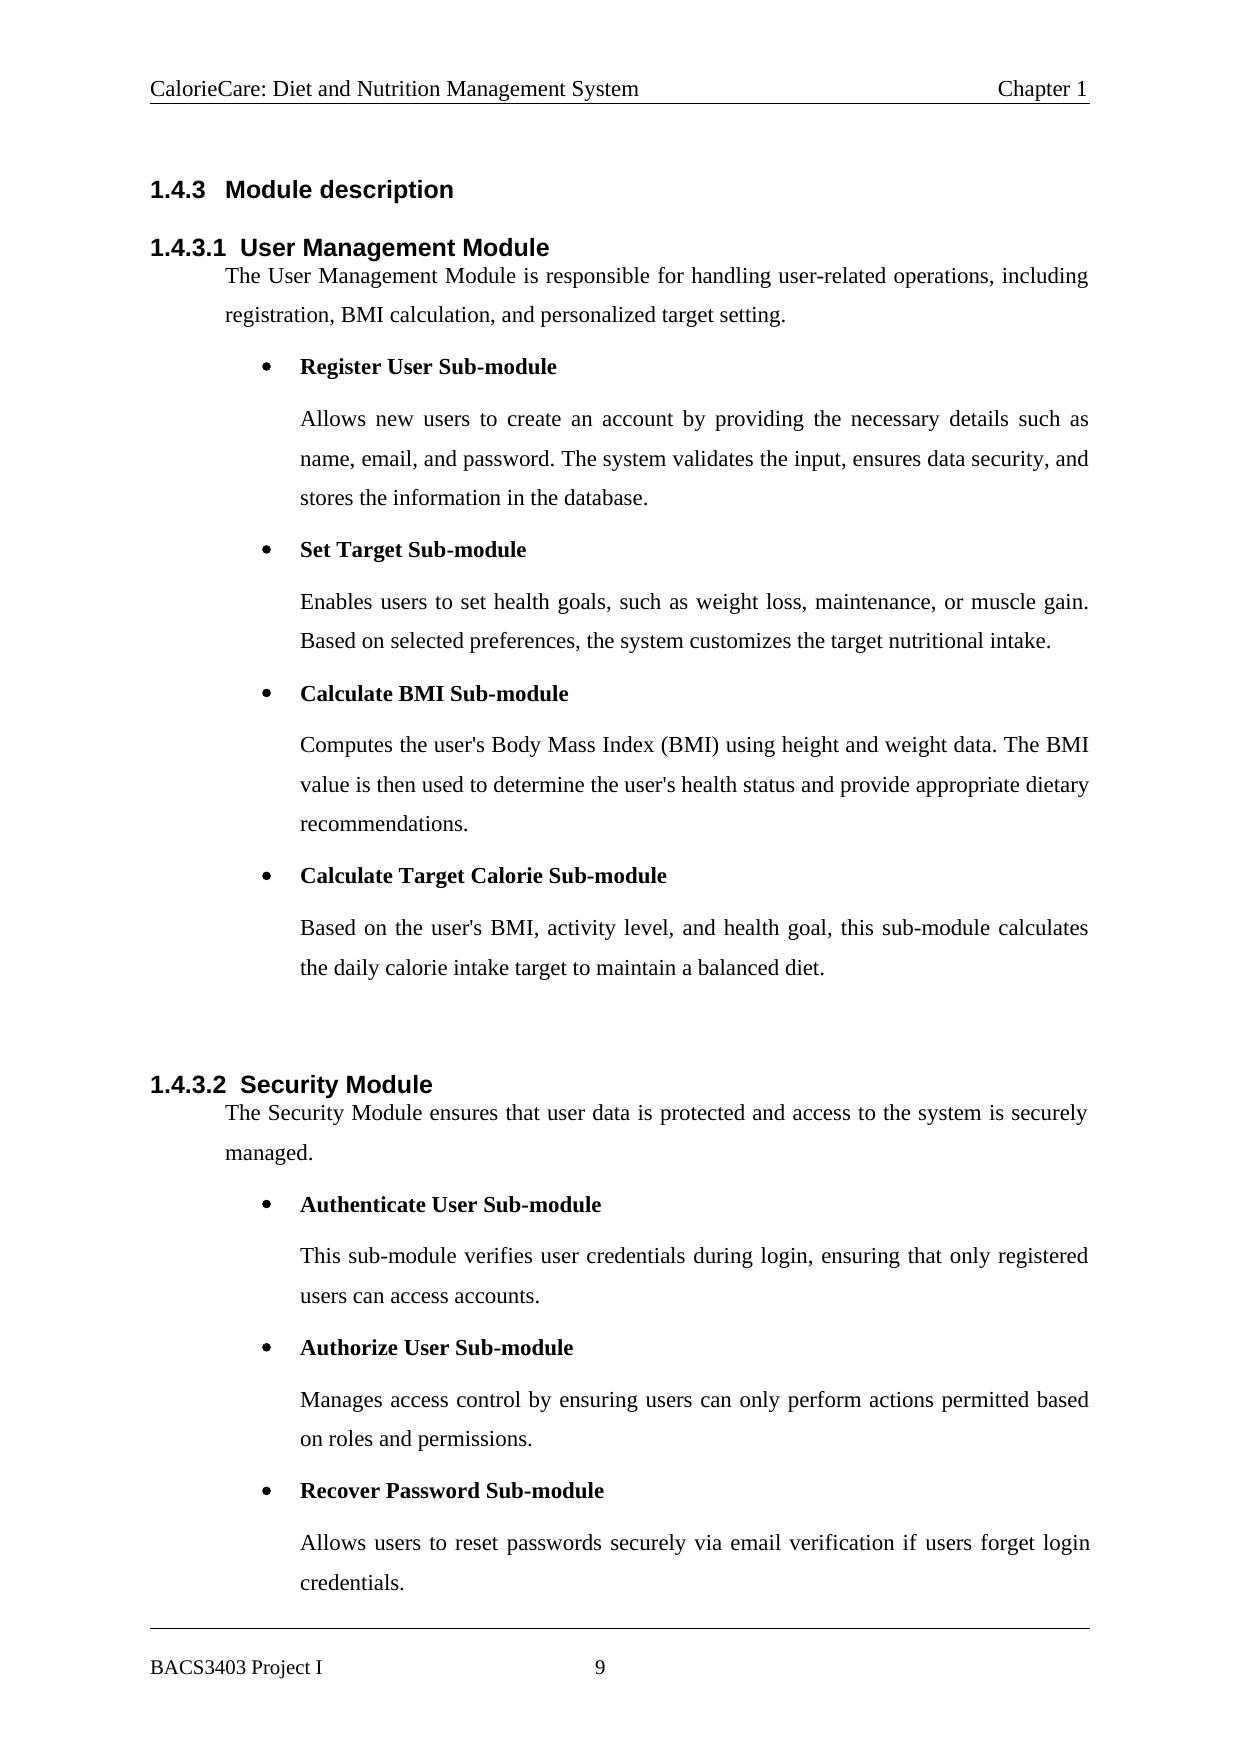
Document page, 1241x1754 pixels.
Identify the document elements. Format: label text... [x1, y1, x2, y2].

list Authorize User Sub-module [262, 1334, 1090, 1360]
text The User Management Module is responsible for handling user-related operations, including registration, BMI calculation, and personalized target setting. [225, 262, 1090, 328]
list Calculate BMI Sub-module [262, 679, 1090, 706]
text Enables users to set health goals, such as weight loss, maintenance, or muscle gain. Based on selected preferences, the system customizes the target nutritional intake. [300, 588, 1090, 654]
subtitle Security Module [150, 1070, 1090, 1099]
list Set Target Sub-module [262, 536, 1090, 562]
text Computes the user's Body Mass Index (BMI) using height and weight data. The BMI value is then used to determine the user's health status and provide appropriate dietary recommendations. [300, 732, 1090, 837]
list Recover Password Sub-module [262, 1477, 1090, 1504]
list Register User Sub-module [262, 353, 1090, 379]
list Authenticate User Sub-module [262, 1191, 1090, 1217]
subtitle Module description [150, 175, 1090, 204]
text This sub-module verifies user credentials during login, ensuring that only registered users can access accounts. [300, 1243, 1090, 1308]
list Calculate Target Calorie Sub-module [262, 862, 1090, 889]
text Allows users to reset passwords securely via email verification if users forget login credentials. [300, 1529, 1090, 1595]
subtitle User Management Module [150, 233, 1090, 262]
text Based on the user's BMI, activity level, and health goal, this sub-module calculates the daily calorie intake target to maintain a balanced diet. [300, 914, 1090, 980]
text Manages access control by ensuring users can only perform actions permitted based on roles and permissions. [300, 1386, 1090, 1452]
text Allows new users to create an account by providing the necessary details such as name, email, and password. The system validates the input, ensures data security, and stores the information in the database. [300, 405, 1090, 511]
text The Security Module ensures that user data is protected and access to the system is securely managed. [225, 1099, 1090, 1165]
